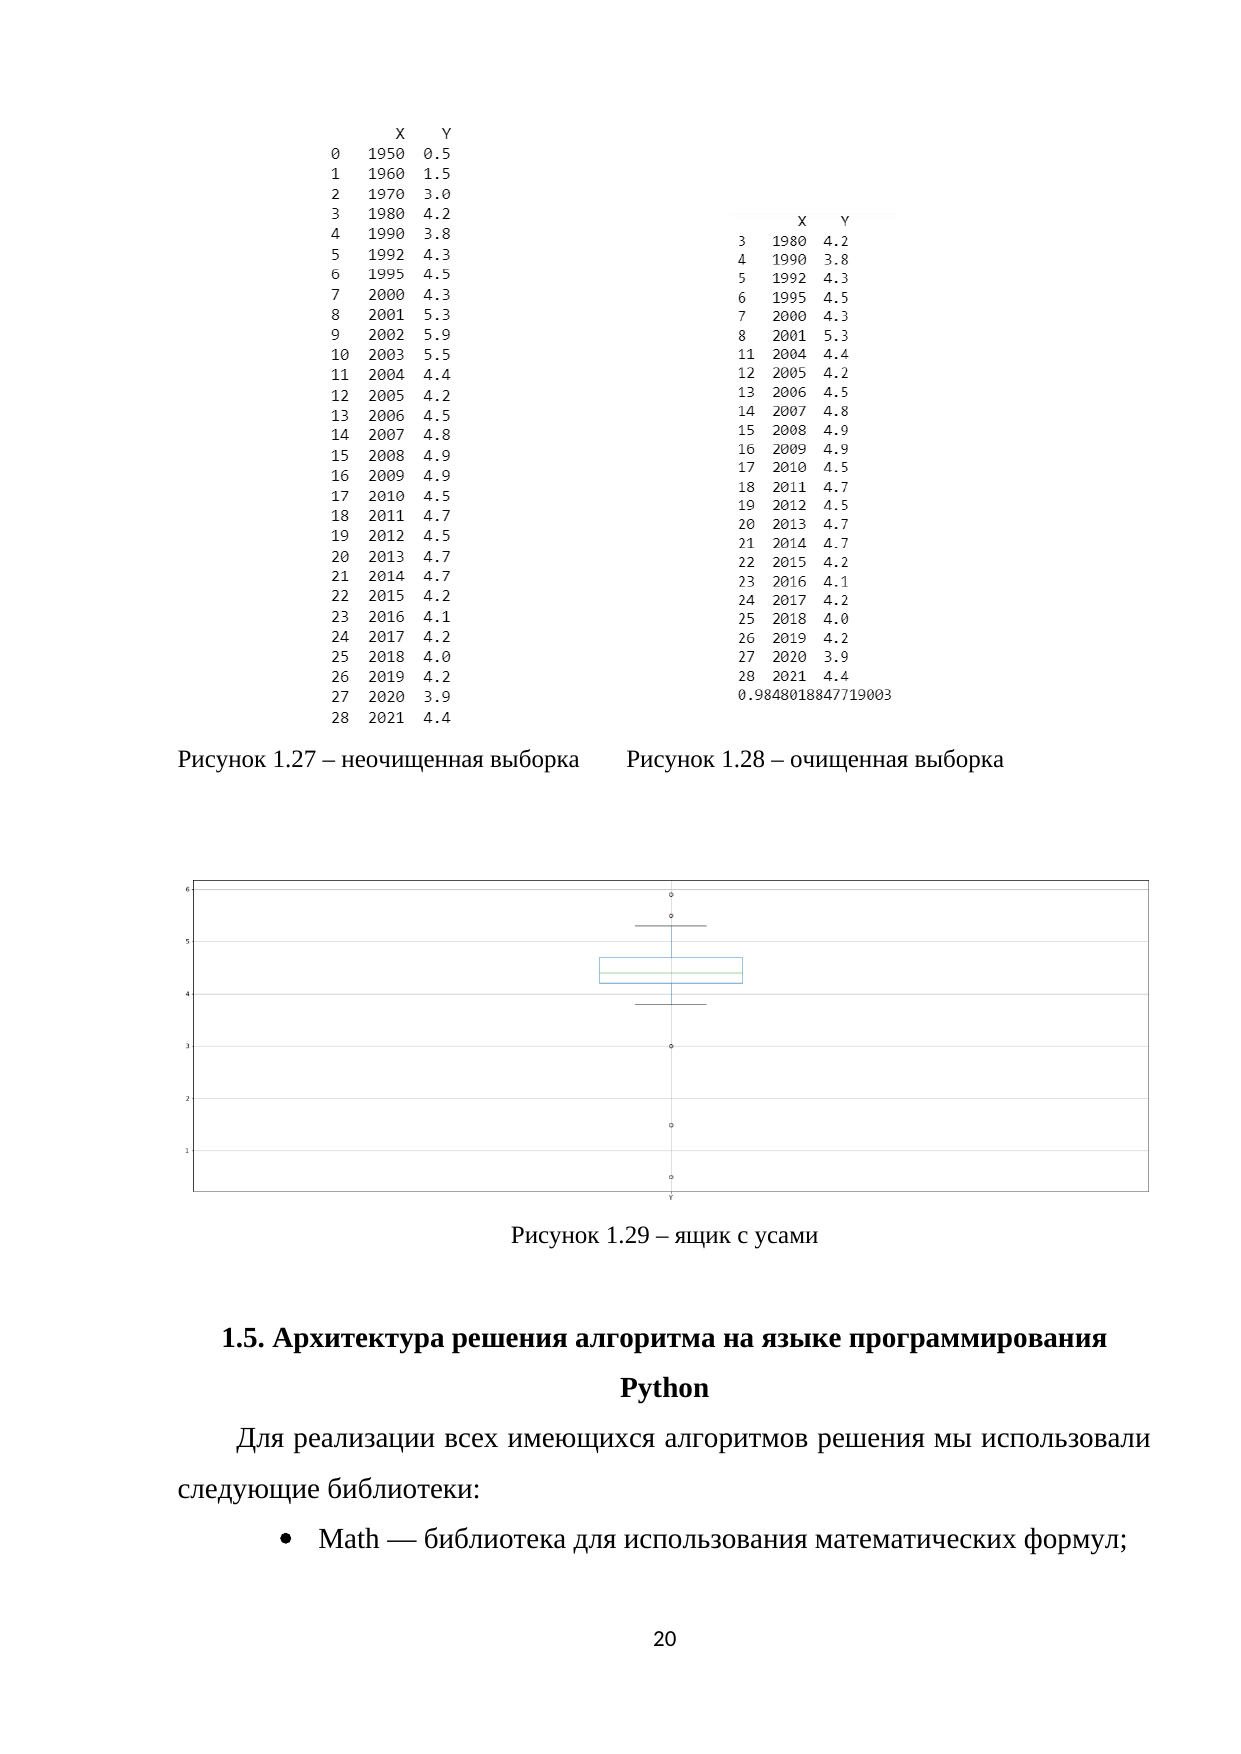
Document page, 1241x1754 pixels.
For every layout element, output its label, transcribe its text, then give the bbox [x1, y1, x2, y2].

text Для реализации всех имеющихся алгоритмов решения мы использовали следующие библиотеки: [177, 1421, 1152, 1504]
list Math — библиотека для использования математических формул; [281, 1521, 1152, 1555]
text 1.5. Архитектура решения алгоритма на языке программирования Python [177, 1320, 1152, 1404]
picture [177, 867, 1152, 1202]
picture [729, 213, 897, 702]
text Рисунок 1.27 – неочищенная выборка Рисунок 1.28 – очищенная выборка [177, 744, 1152, 773]
text Рисунок 1.29 – ящик с усами [177, 1220, 1152, 1249]
picture [325, 118, 460, 726]
